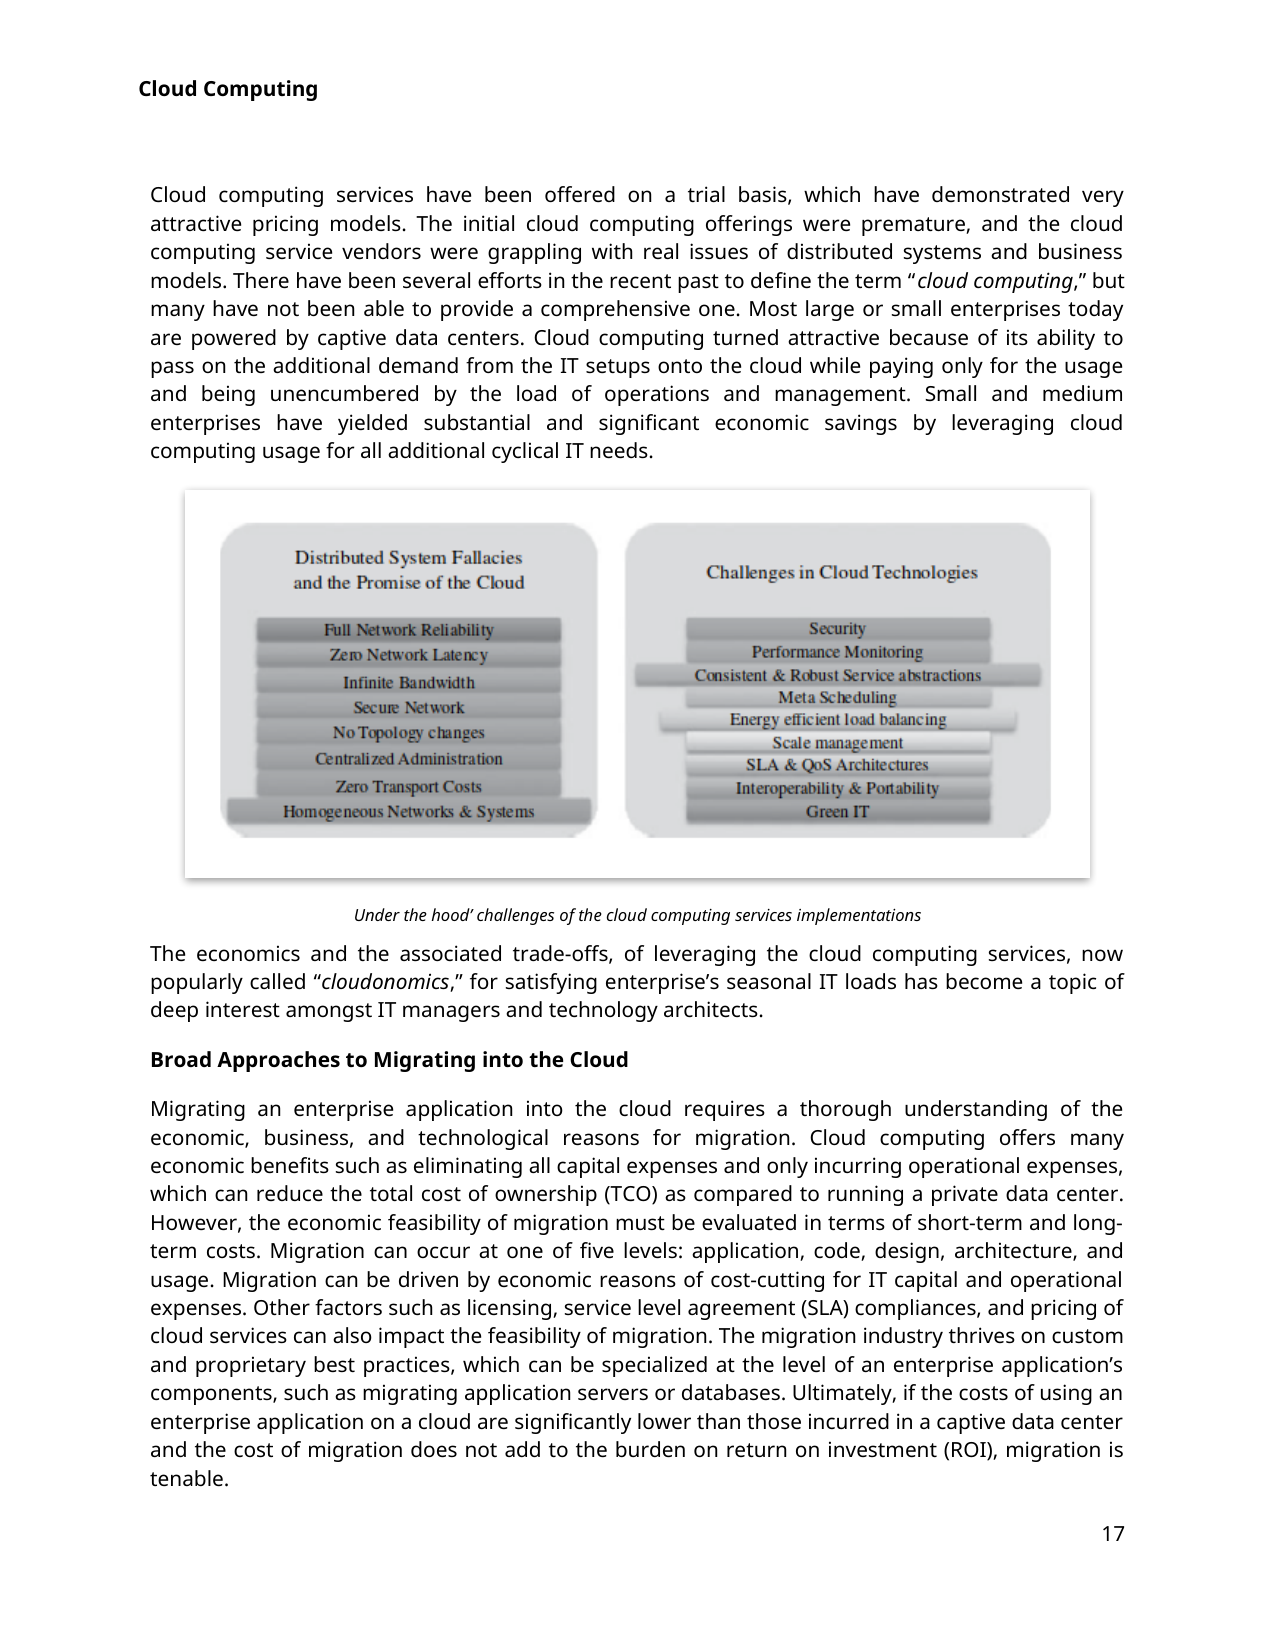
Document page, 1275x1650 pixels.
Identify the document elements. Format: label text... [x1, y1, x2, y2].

text Cloud computing services have been offered on a trial basis, which have demonstrated very attractive pricing models. The initial cloud computing offerings were premature, and the cloud computing service vendors were grappling with real issues of distributed systems and business models. There have been several efforts in the recent past to define the term “cloud computing,” but many have not been able to provide a comprehensive one. Most large or small enterprises today are powered by captive data centers. Cloud computing turned attractive because of its ability to pass on the additional demand from the IT setups onto the cloud while paying only for the usage and being unencumbered by the load of operations and management. Small and medium enterprises have yielded substantial and significant economic savings by leveraging cloud computing usage for all additional cyclical IT needs. [150, 181, 1125, 465]
text Under the hood’ challenges of the cloud computing services implementations [150, 903, 1125, 926]
text The economics and the associated trade-offs, of leveraging the cloud computing services, now popularly called “cloudonomics,” for satisfying enterprise’s seasonal IT loads has become a topic of deep interest amongst IT managers and technology architects. [150, 939, 1125, 1024]
picture [200, 504, 1075, 863]
text Migrating an enterprise application into the cloud requires a thorough understanding of the economic, business, and technological reasons for migration. Cloud computing offers many economic benefits such as eliminating all capital expenses and only incurring operational expenses, which can reduce the total cost of ownership (TCO) as compared to running a private data center. However, the economic feasibility of migration must be evaluated in terms of short-term and long-term costs. Migration can occur at one of five levels: application, code, design, architecture, and usage. Migration can be driven by economic reasons of cost-cutting for IT capital and operational expenses. Other factors such as licensing, service level agreement (SLA) compliances, and pricing of cloud services can also impact the feasibility of migration. The migration industry thrives on custom and proprietary best practices, which can be specialized at the level of an enterprise application’s components, such as migrating application servers or databases. Ultimately, if the costs of using an enterprise application on a cloud are significantly lower than those incurred in a captive data center and the cost of migration does not add to the burden on return on investment (ROI), migration is tenable. [150, 1094, 1125, 1492]
text Broad Approaches to Migrating into the Cloud [150, 1045, 1125, 1073]
